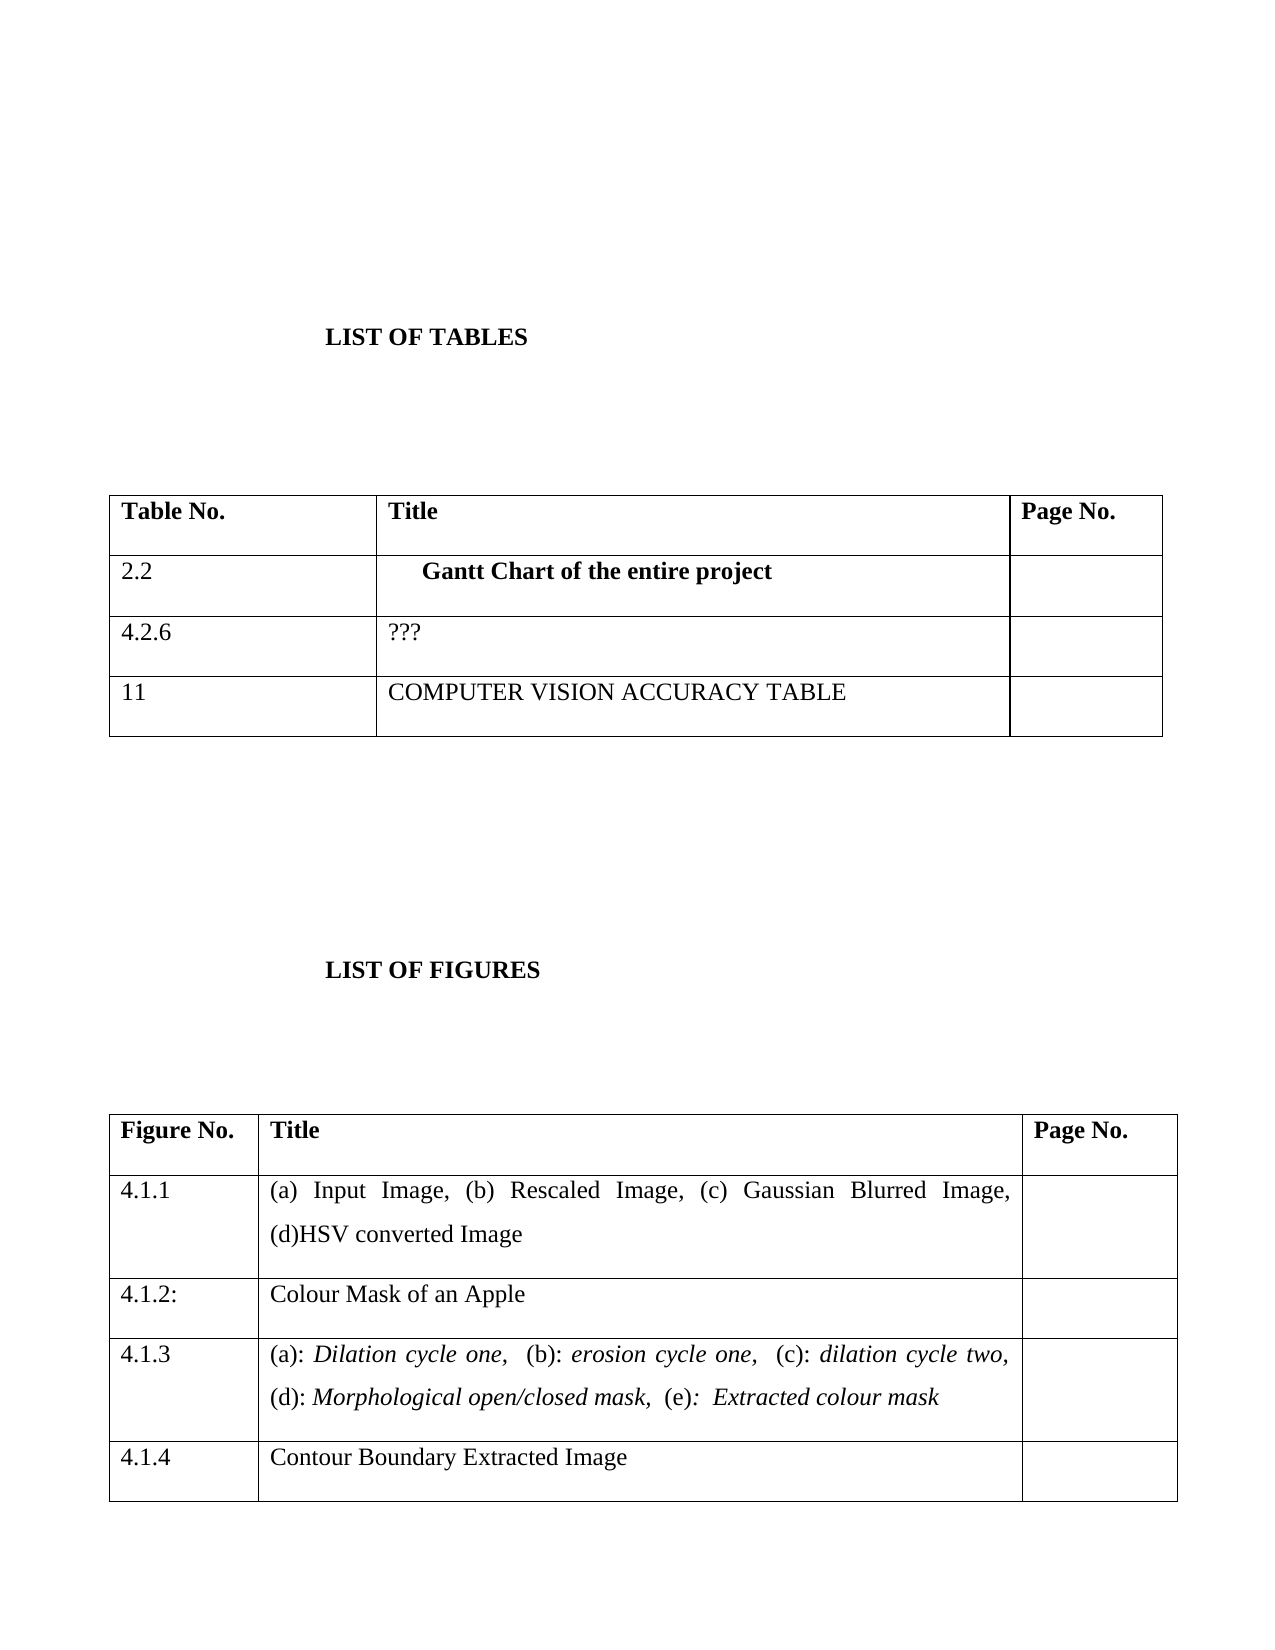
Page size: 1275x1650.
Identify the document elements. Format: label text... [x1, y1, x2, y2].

table_header Page No. [1011, 496, 1162, 555]
table_cell ??? [377, 617, 1009, 676]
table_cell 4.1.1 [110, 1176, 258, 1278]
table_cell [1023, 1442, 1177, 1501]
table_cell (a) Input Image, (b) Rescaled Image, (c) Gaussian Blurred Image, (d)HSV converted Image [259, 1176, 1022, 1278]
table_cell 11 [110, 677, 376, 736]
table_cell [1023, 1339, 1177, 1441]
table_header Title [259, 1115, 1022, 1174]
table_cell (a): Dilation cycle one, (b): erosion cycle one, (c): dilation cycle two, (d): Morphological open/closed mask, (e): Extracted colour mask [259, 1339, 1022, 1441]
table_cell Colour Mask of an Apple [259, 1279, 1022, 1338]
table_cell [1011, 617, 1162, 676]
text LIST OF FIGURES [325, 955, 988, 984]
table_header Table No. [110, 496, 376, 555]
table_cell [1023, 1176, 1177, 1278]
table_cell 4.2.6 [110, 617, 376, 676]
table_cell 4.1.2: [110, 1279, 258, 1338]
table_cell [1023, 1279, 1177, 1338]
table_cell Contour Boundary Extracted Image [259, 1442, 1022, 1501]
table_cell 4.1.3 [110, 1339, 258, 1441]
table_cell [1011, 677, 1162, 736]
table_cell Gantt Chart of the entire project [377, 556, 1009, 616]
table_cell [1011, 556, 1162, 616]
text LIST OF TABLES [325, 322, 988, 351]
table_header Title [377, 496, 1009, 555]
table_header Figure No. [110, 1115, 258, 1174]
table_cell 4.1.4 [110, 1442, 258, 1501]
table_cell 2.2 [110, 556, 376, 616]
table_header Page No. [1023, 1115, 1177, 1174]
table_cell COMPUTER VISION ACCURACY TABLE [377, 677, 1009, 736]
